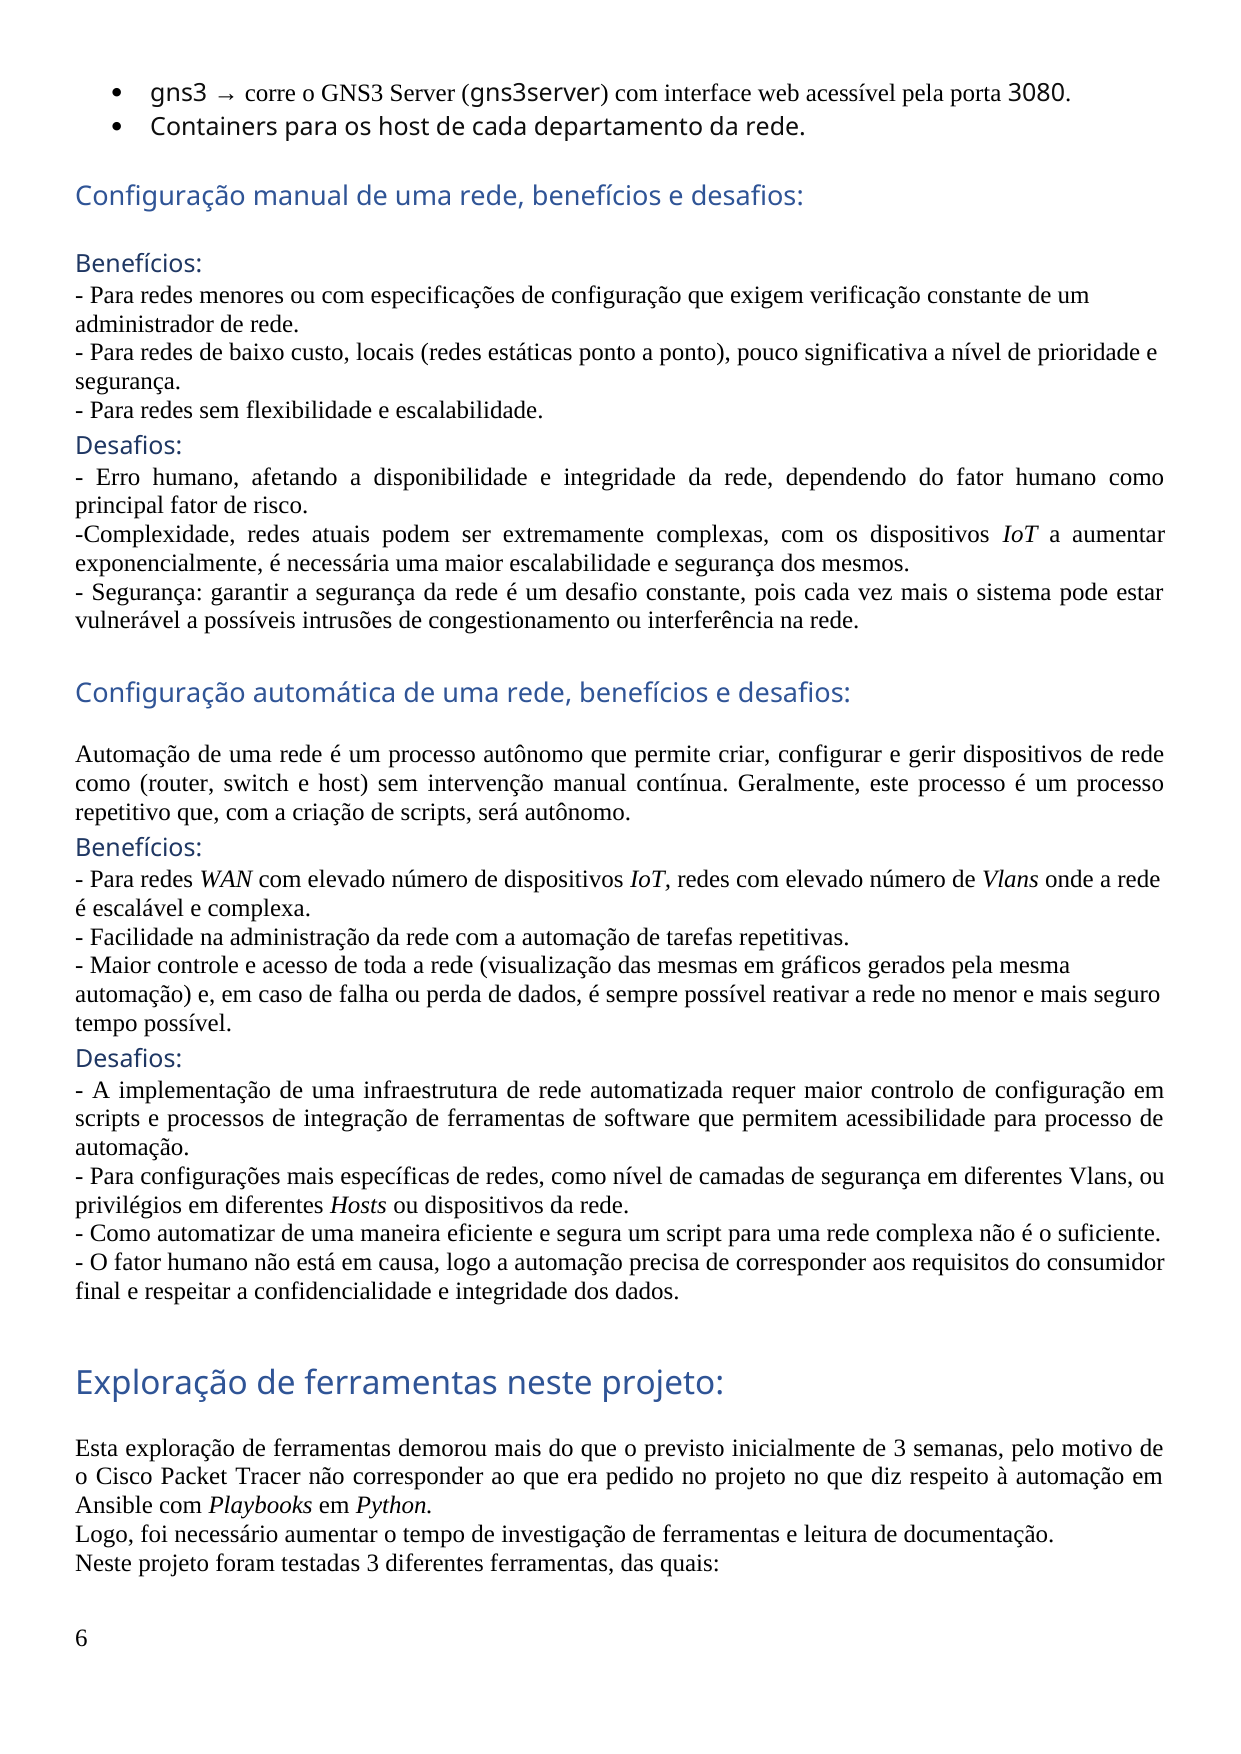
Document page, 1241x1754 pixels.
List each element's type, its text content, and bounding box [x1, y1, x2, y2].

text Automação de uma rede é um processo autônomo que permite criar, configurar e gerir dispositivos de rede como (router, switch e host) sem intervenção manual contínua. Geralmente, este processo é um processo repetitivo que, com a criação de scripts, será autônomo. [75, 739, 1165, 826]
list gns3 → corre o GNS3 Server (gns3server) com interface web acessível pela porta 3080. [112, 75, 1165, 109]
text -Complexidade, redes atuais podem ser extremamente complexas, com os dispositivos IoT a aumentar exponencialmente, é necessária uma maior escalabilidade e segurança dos mesmos. [75, 519, 1165, 577]
text Logo, foi necessário aumentar o tempo de investigação de ferramentas e leitura de documentação. [75, 1519, 1165, 1548]
subtitle Configuração manual de uma rede, benefícios e desafios: [75, 176, 1165, 213]
text - Como automatizar de uma maneira eficiente e segura um script para uma rede complexa não é o suficiente. [75, 1218, 1165, 1247]
subtitle Exploração de ferramentas neste projeto: [75, 1358, 1165, 1404]
text - Para redes menores ou com especificações de configuração que exigem verificação constante de um administrador de rede. [75, 280, 1165, 337]
subtitle Benefícios: [75, 246, 1165, 280]
text Neste projeto foram testadas 3 diferentes ferramentas, das quais: [75, 1548, 1165, 1576]
text Esta exploração de ferramentas demorou mais do que o previsto inicialmente de 3 semanas, pelo motivo de o Cisco Packet Tracer não corresponder ao que era pedido no projeto no que diz respeito à automação em Ansible com Playbooks em Python. [75, 1433, 1165, 1519]
text - Para configurações mais específicas de redes, como nível de camadas de segurança em diferentes Vlans, ou privilégios em diferentes Hosts ou dispositivos da rede. [75, 1161, 1165, 1218]
list Containers para os host de cada departamento da rede. [112, 109, 1165, 143]
text - Para redes WAN com elevado número de dispositivos IoT, redes com elevado número de Vlans onde a rede é escalável e complexa. [75, 864, 1165, 922]
subtitle Desafios: [75, 1041, 1165, 1075]
text - Para redes de baixo custo, locais (redes estáticas ponto a ponto), pouco significativa a nível de prioridade e segurança. [75, 337, 1165, 395]
text - Facilidade na administração da rede com a automação de tarefas repetitivas. [75, 922, 1165, 950]
subtitle Desafios: [75, 428, 1165, 462]
subtitle Benefícios: [75, 830, 1165, 864]
text - Erro humano, afetando a disponibilidade e integridade da rede, dependendo do fator humano como principal fator de risco. [75, 462, 1165, 519]
text - A implementação de uma infraestrutura de rede automatizada requer maior controlo de configuração em scripts e processos de integração de ferramentas de software que permitem acessibilidade para processo de automação. [75, 1075, 1165, 1161]
text - Segurança: garantir a segurança da rede é um desafio constante, pois cada vez mais o sistema pode estar vulnerável a possíveis intrusões de congestionamento ou interferência na rede. [75, 577, 1165, 634]
text - Para redes sem flexibilidade e escalabilidade. [75, 395, 1165, 424]
subtitle Configuração automática de uma rede, benefícios e desafios: [75, 674, 1165, 711]
text - Maior controle e acesso de toda a rede (visualização das mesmas em gráficos gerados pela mesma automação) e, em caso de falha ou perda de dados, é sempre possível reativar a rede no menor e mais seguro tempo possível. [75, 950, 1165, 1037]
text - O fator humano não está em causa, logo a automação precisa de corresponder aos requisitos do consumidor final e respeitar a confidencialidade e integridade dos dados. [75, 1247, 1165, 1305]
